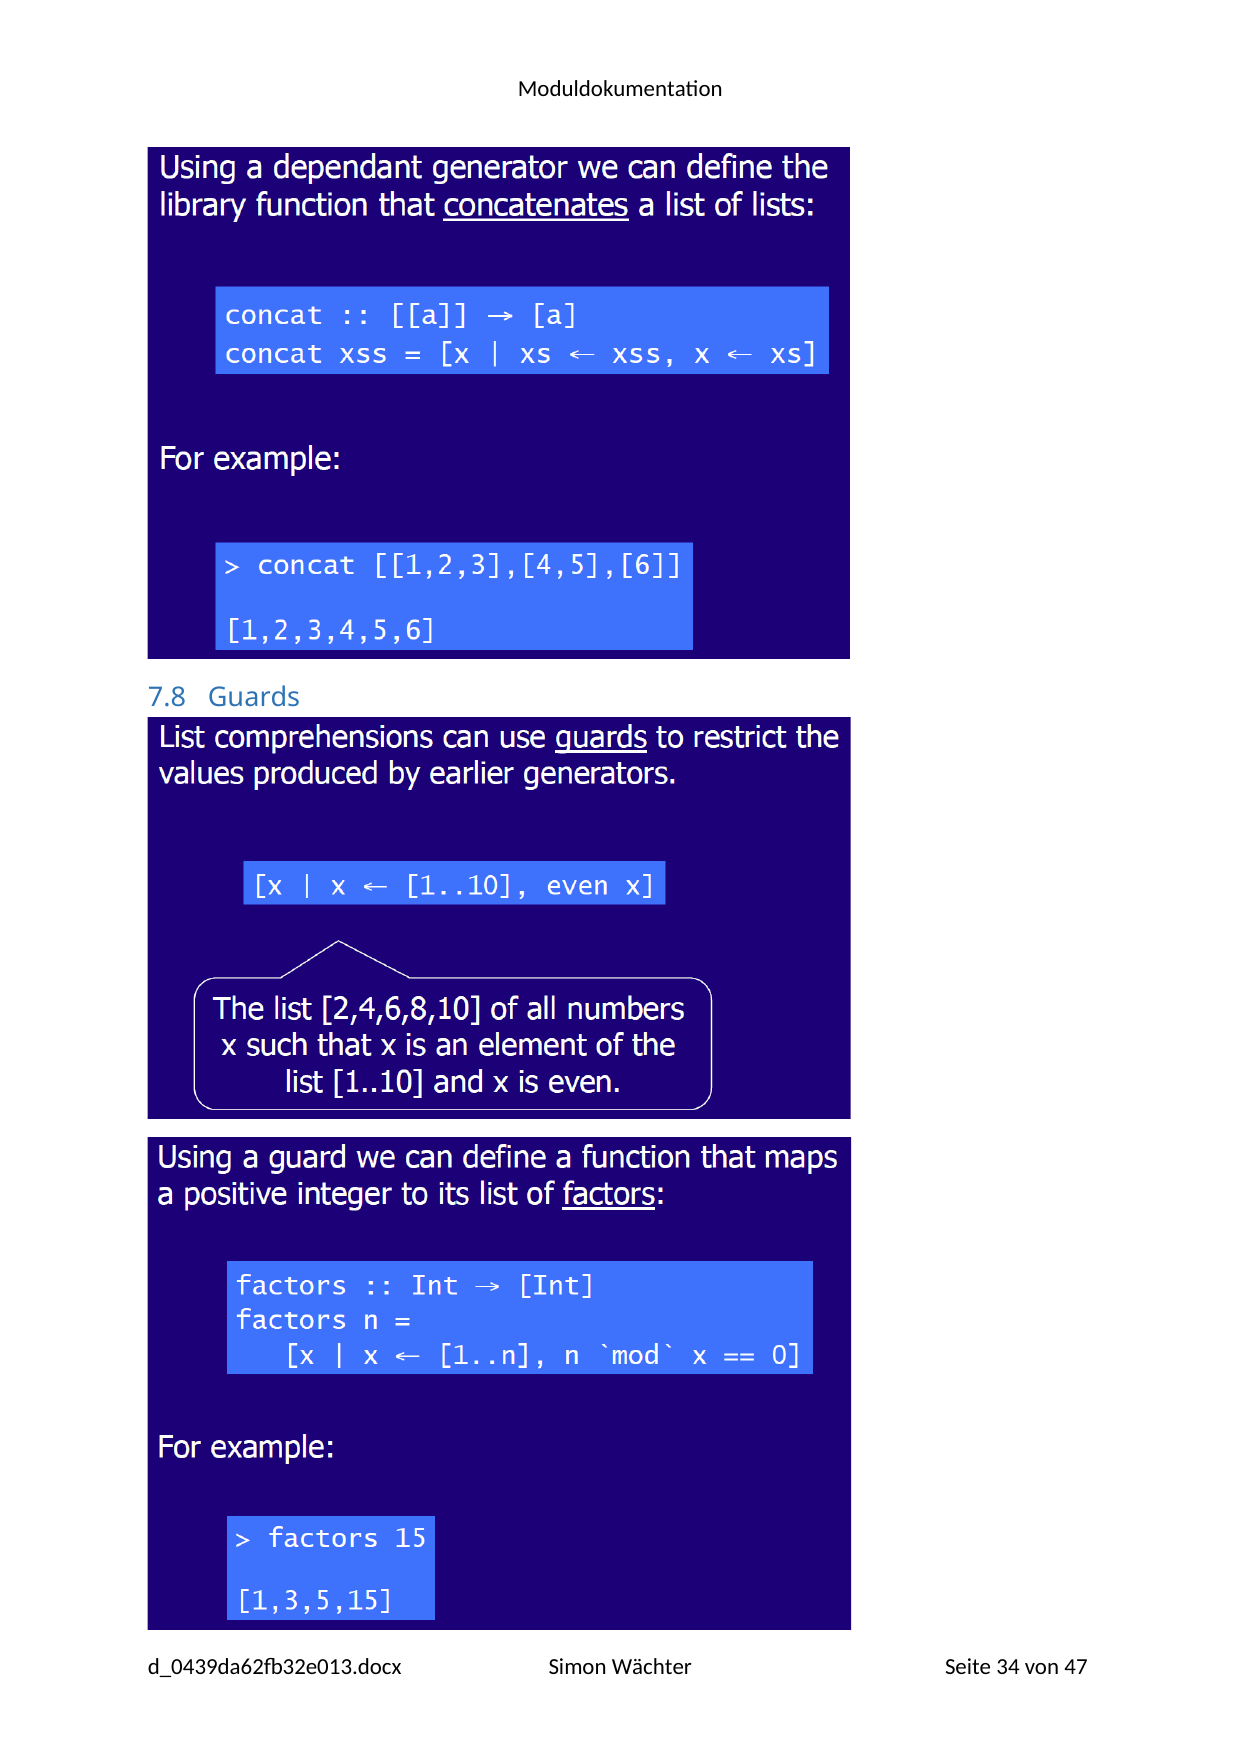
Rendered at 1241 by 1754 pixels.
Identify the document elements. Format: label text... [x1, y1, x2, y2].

picture [147, 147, 850, 659]
subtitle Guards [148, 677, 1093, 714]
picture [147, 717, 851, 1119]
picture [147, 1137, 852, 1630]
